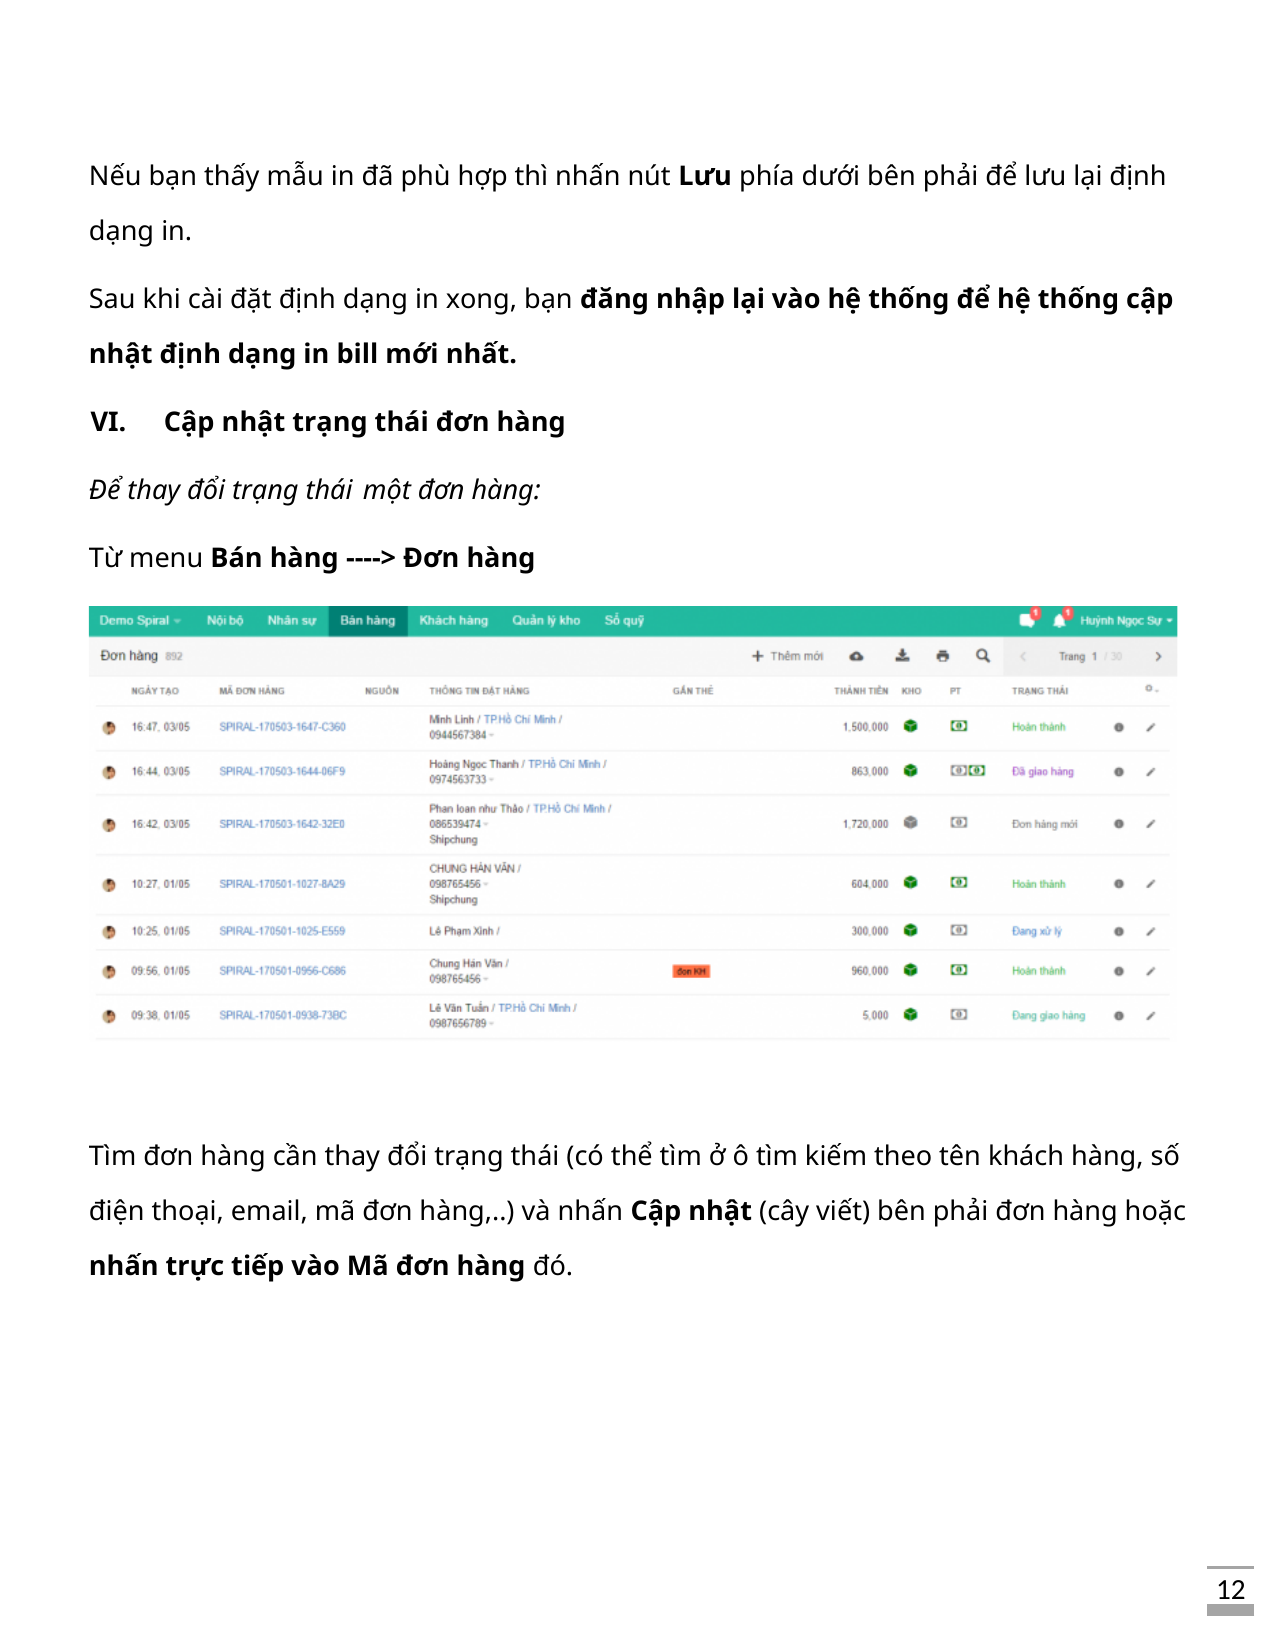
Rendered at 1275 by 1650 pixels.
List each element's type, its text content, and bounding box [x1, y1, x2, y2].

text Nếu bạn thấy mẫu in đã phù hợp thì nhấn nút Lưu phía dưới bên phải để lưu lại định dạng in. [89, 156, 1186, 249]
text Sau khi cài đặt định dạng in xong, bạn đăng nhập lại vào hệ thống để hệ thống cập nhật định dạng in bill mới nhất. [89, 279, 1186, 372]
text Từ menu Bán hàng ----> Đơn hàng [89, 538, 1186, 575]
picture [88, 606, 1178, 1042]
text Tìm đơn hàng cần thay đổi trạng thái (có thể tìm ở ô tìm kiếm theo tên khách hàng, số điện thoại, email, mã đơn hàng,..) và nhấn Cập nhật (cây viết) bên phải đơn hàng hoặc nhấn trực tiếp vào Mã đơn hàng đó. [89, 1136, 1186, 1284]
text Để thay đổi trạng thái một đơn hàng: [89, 471, 1186, 507]
list Cập nhật trạng thái đơn hàng [126, 403, 1186, 439]
